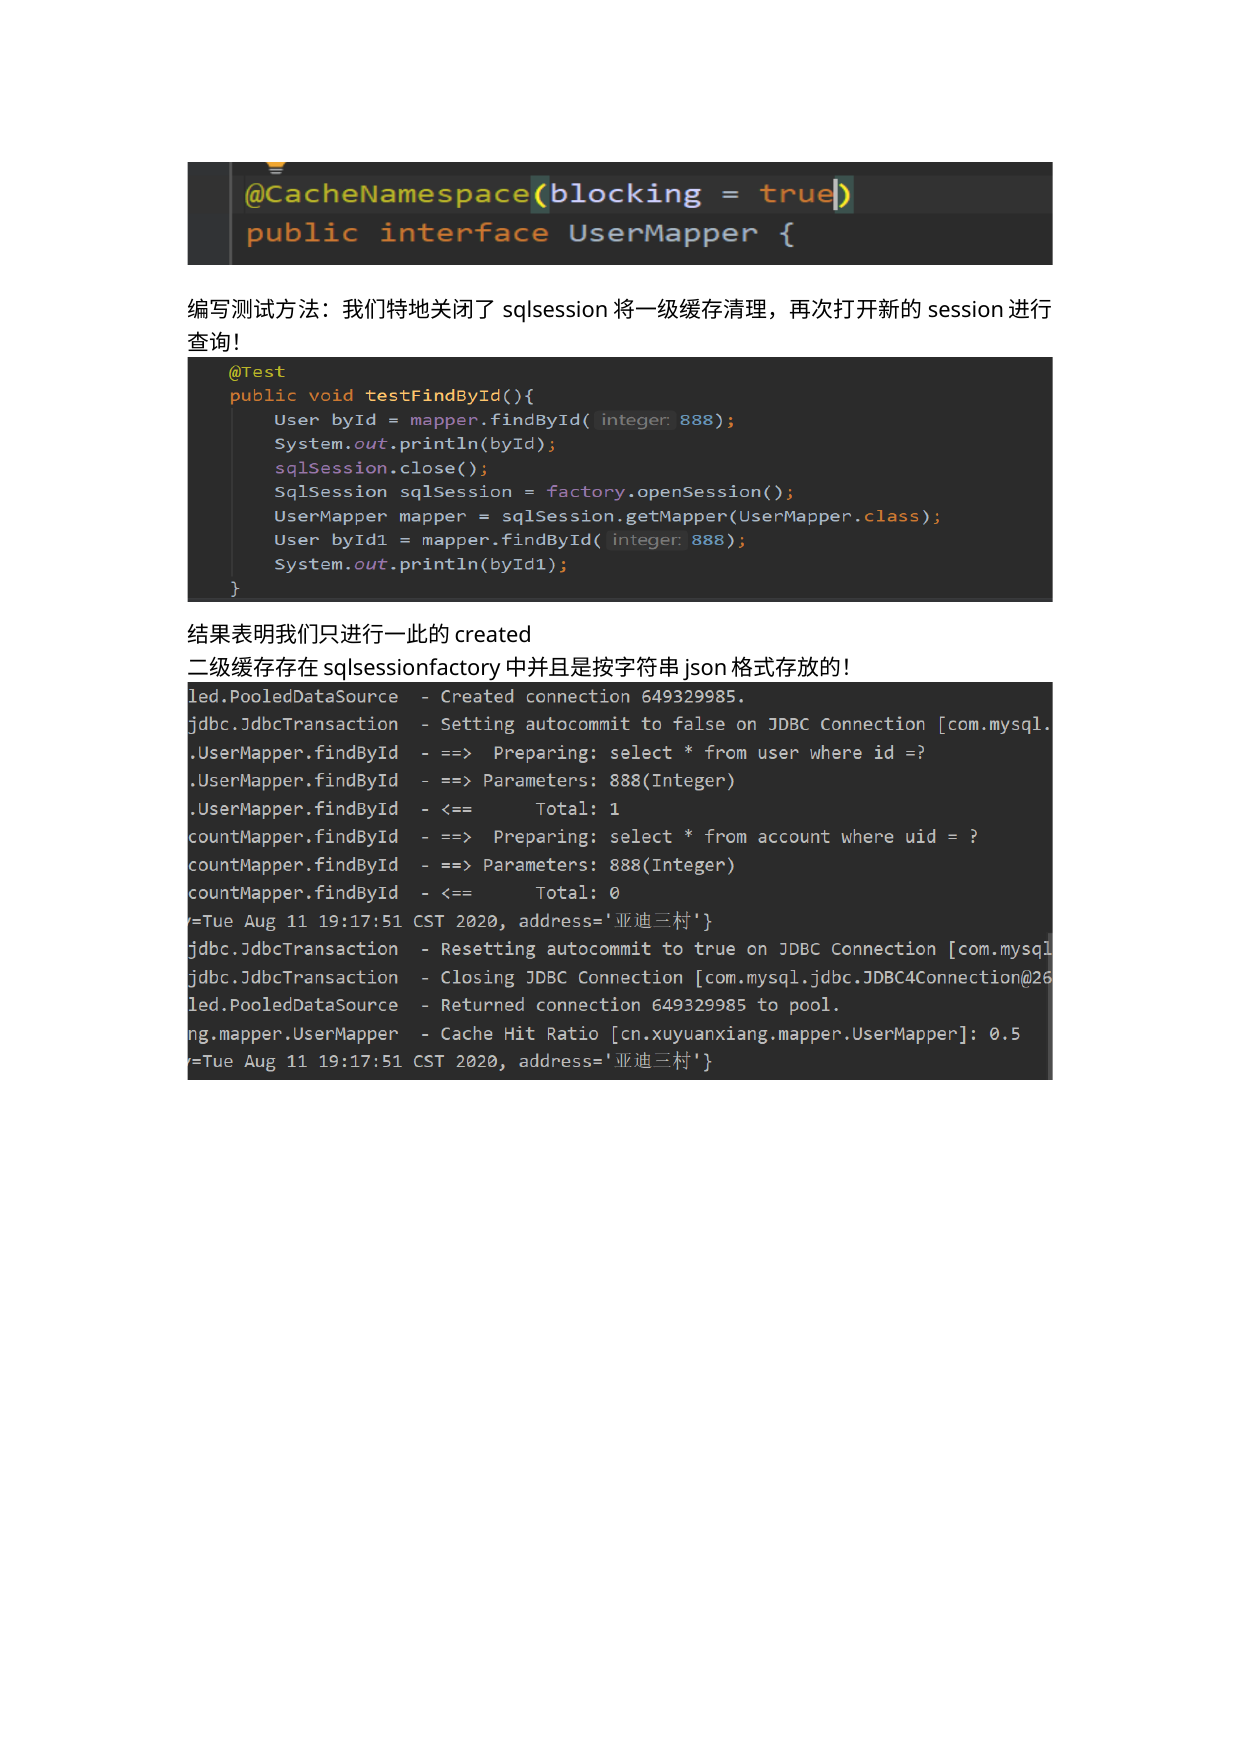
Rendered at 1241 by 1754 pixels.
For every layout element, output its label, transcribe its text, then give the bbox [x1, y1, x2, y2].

picture [187, 162, 1053, 265]
text 二级缓存存在sqlsessionfactory中并且是按字符串json格式存放的！ [187, 649, 1053, 682]
picture [187, 357, 1053, 602]
text 结果表明我们只进行一此的created [187, 617, 1053, 649]
picture [187, 682, 1053, 1080]
text 编写测试方法：我们特地关闭了sqlsession将一级缓存清理，再次打开新的session进行查询！ [187, 292, 1053, 357]
